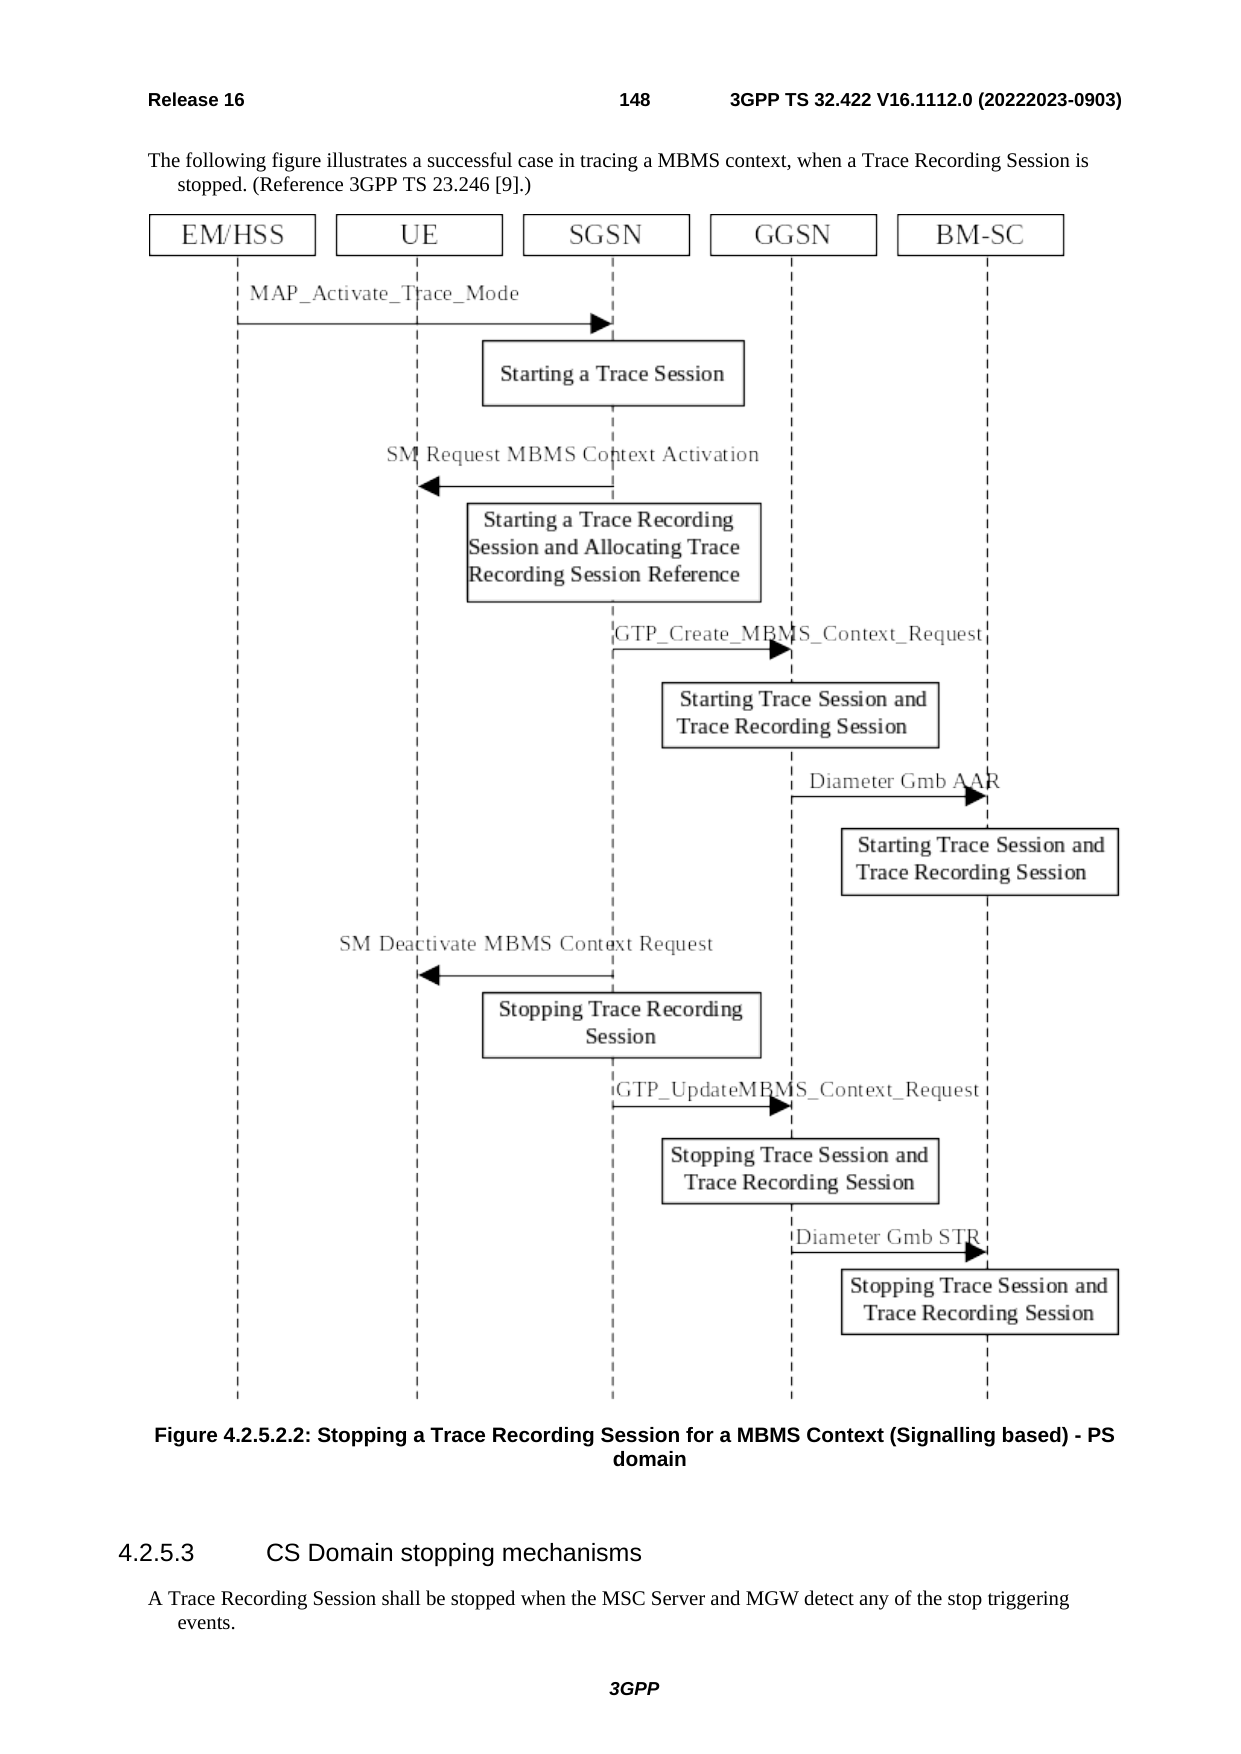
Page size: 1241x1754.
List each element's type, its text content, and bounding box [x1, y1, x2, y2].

text Figure 4.2.5.2.2: Stopping a Trace Recording Session for a MBMS Context (Signalling based) - PS domain [148, 1423, 1122, 1471]
text The following figure illustrates a successful case in tracing a MBMS context, when a Trace Recording Session is stopped. (Reference 3GPP TS 23.246 [9].) [148, 147, 1122, 196]
subtitle 4.2.5.3 CS Domain stopping mechanisms [118, 1538, 1122, 1567]
text A Trace Recording Session shall be stopped when the MSC Server and MGW detect any of the stop triggering events. [148, 1586, 1122, 1634]
